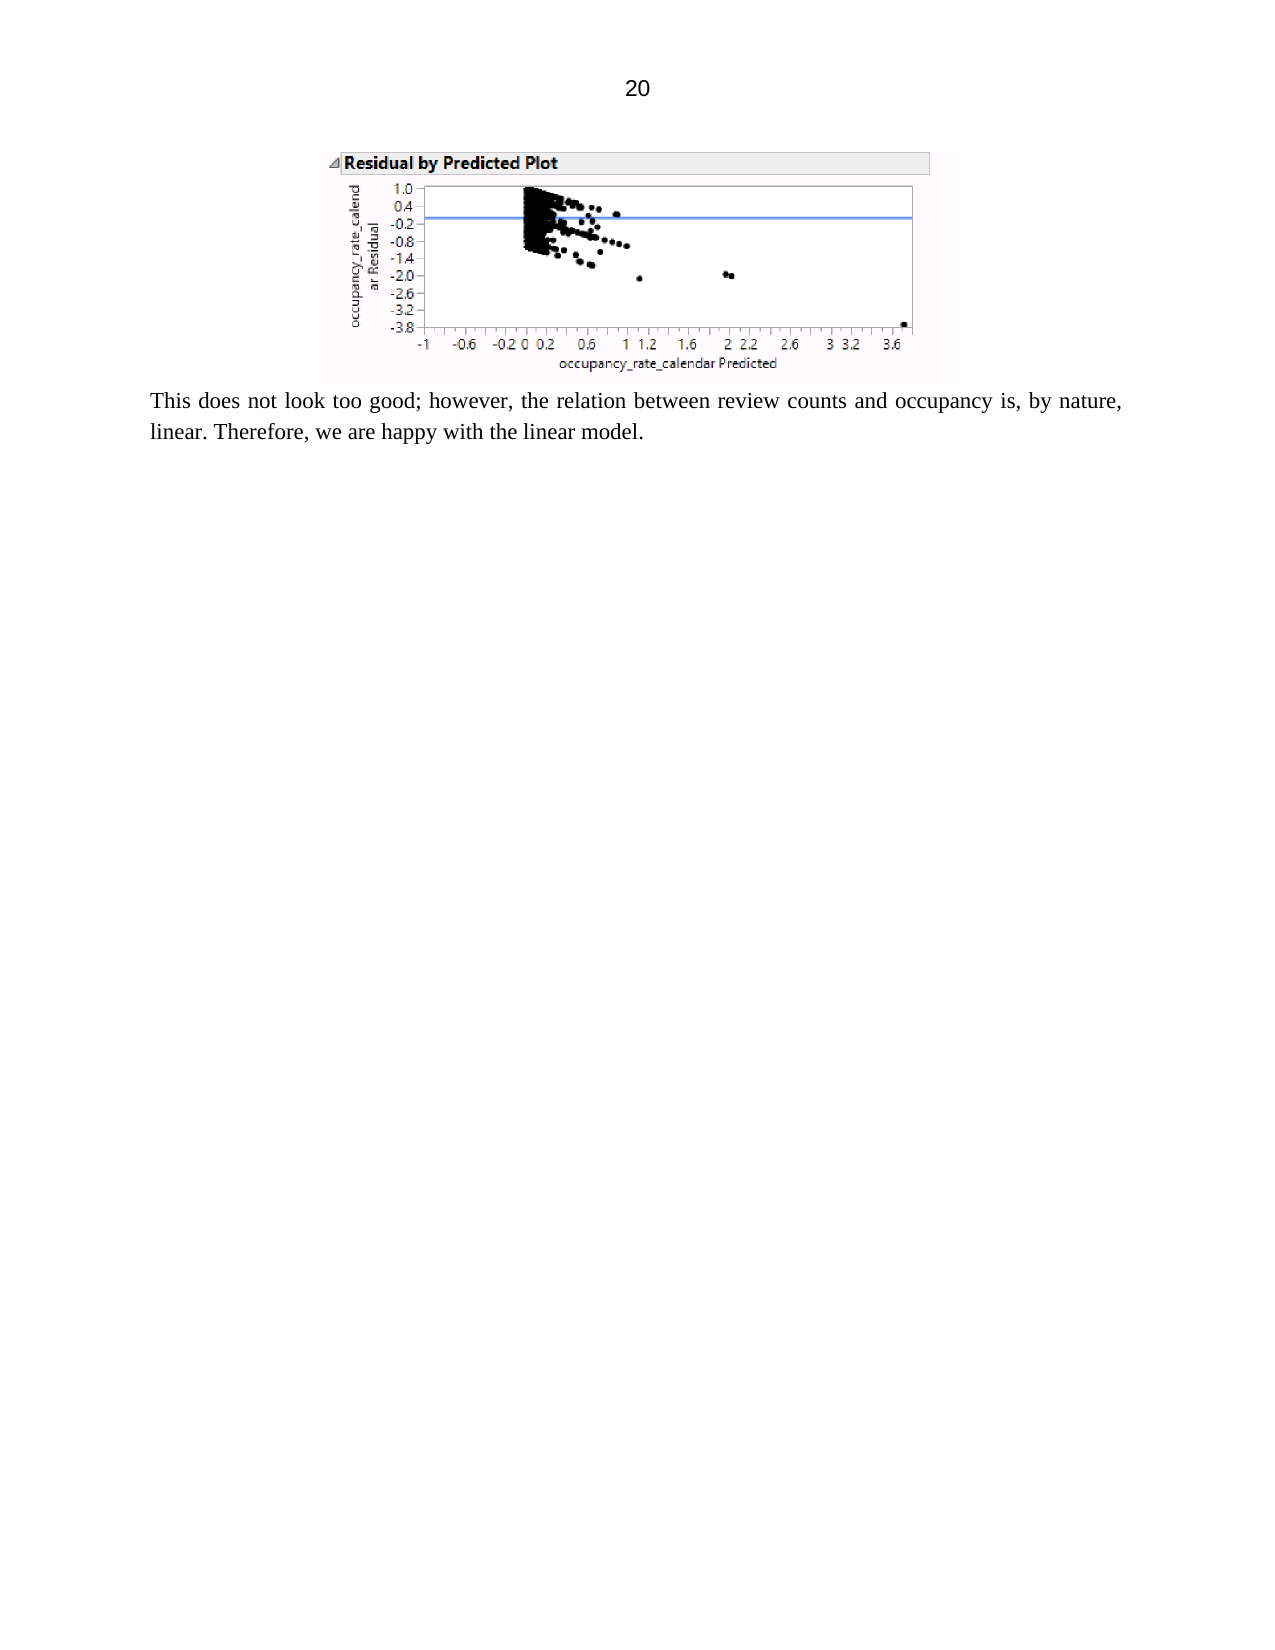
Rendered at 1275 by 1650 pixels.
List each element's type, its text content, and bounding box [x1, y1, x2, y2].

picture [321, 150, 954, 384]
text This does not look too good; however, the relation between review counts and occupancy is, by nature, linear. Therefore, we are happy with the linear model. [150, 387, 1125, 444]
